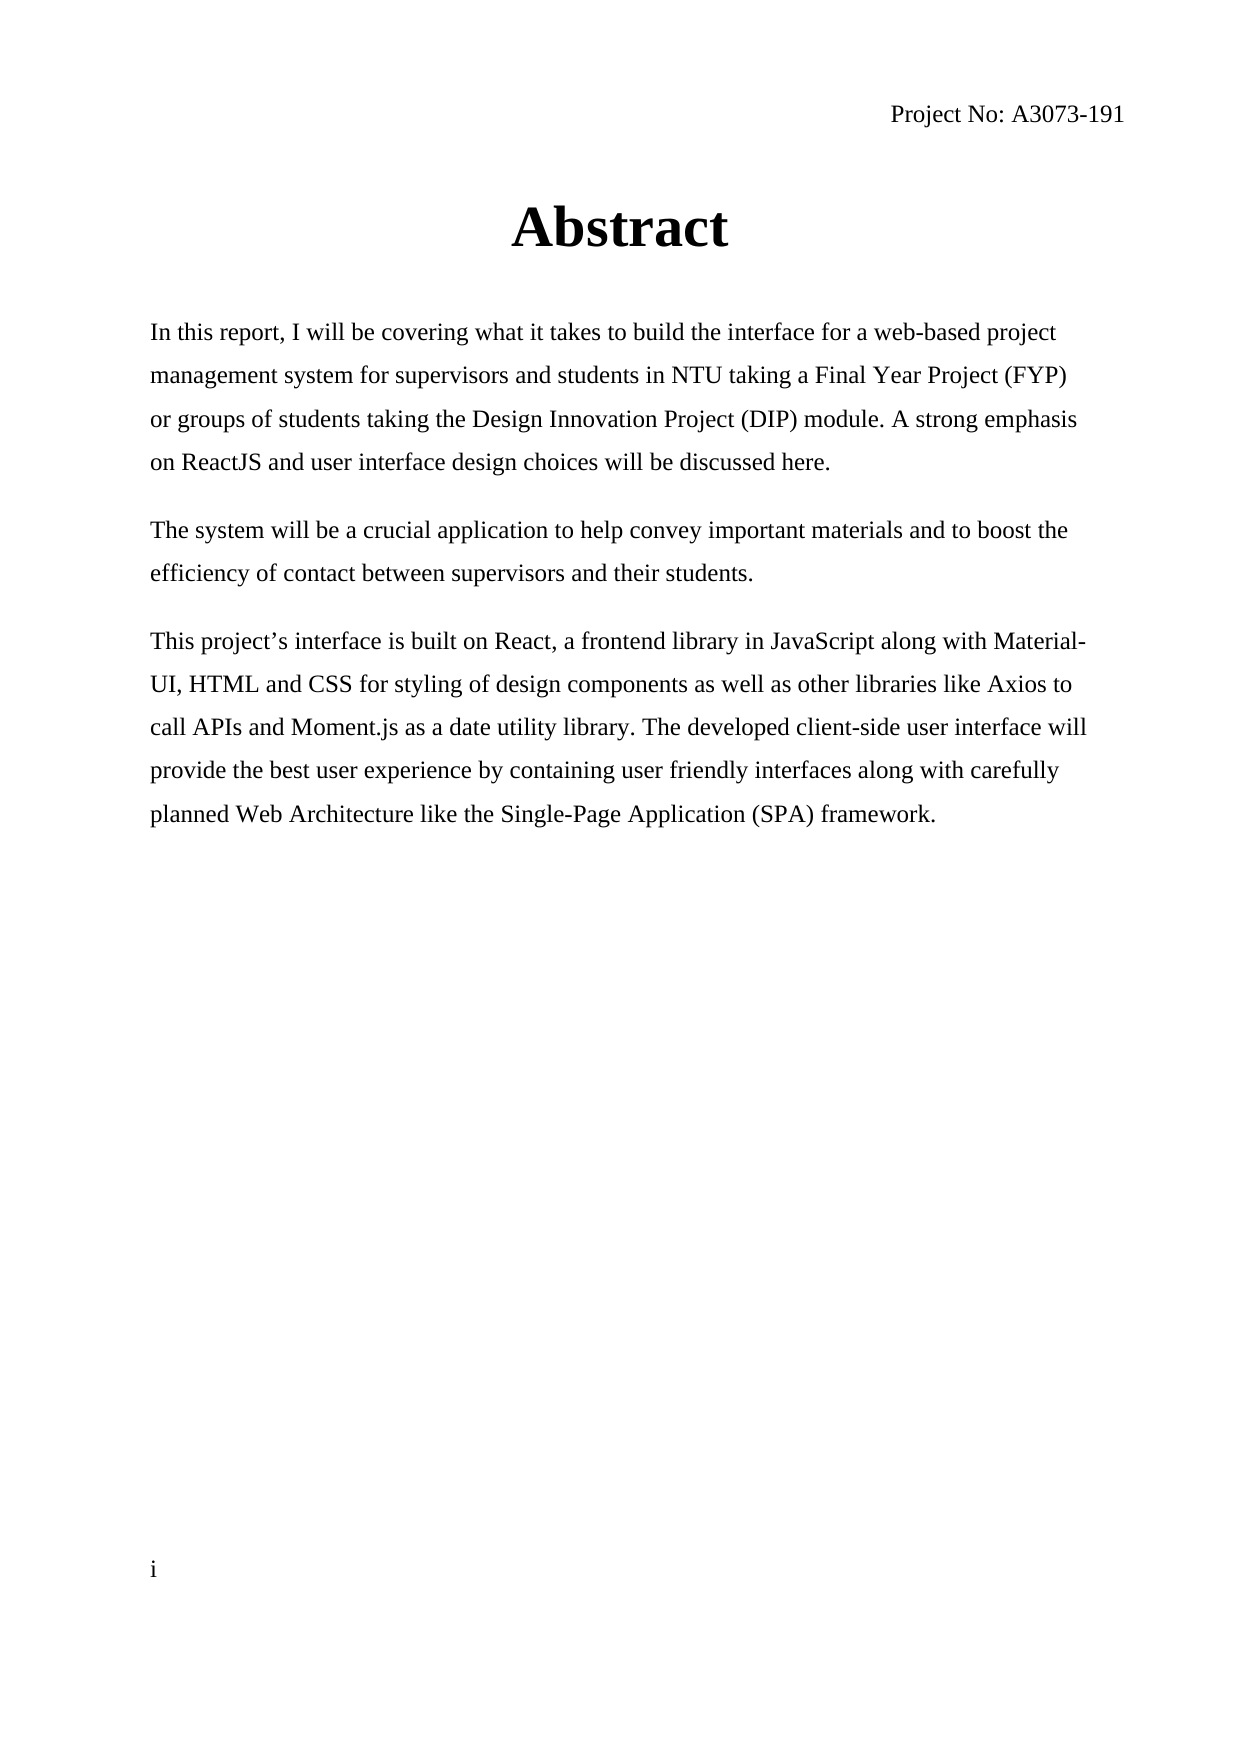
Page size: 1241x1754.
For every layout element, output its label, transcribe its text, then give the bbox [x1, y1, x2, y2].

text The system will be a crucial application to help convey important materials and to boost the efficiency of contact between supervisors and their students. [150, 515, 1090, 587]
text This project’s interface is built on React, a frontend library in JavaScript along with Material-UI, HTML and CSS for styling of design components as well as other libraries like Axios to call APIs and Moment.js as a date utility library. The developed client-side user interface will provide the best user experience by containing user friendly interfaces along with carefully planned Web Architecture like the Single-Page Application (SPA) framework. [150, 626, 1090, 827]
subtitle Abstract [150, 192, 1090, 259]
text In this report, I will be covering what it takes to build the interface for a web-based project management system for supervisors and students in NTU taking a Final Year Project (FYP) or groups of students taking the Design Innovation Project (DIP) module. A strong emphasis on ReactJS and user interface design choices will be discussed here. [150, 317, 1090, 476]
